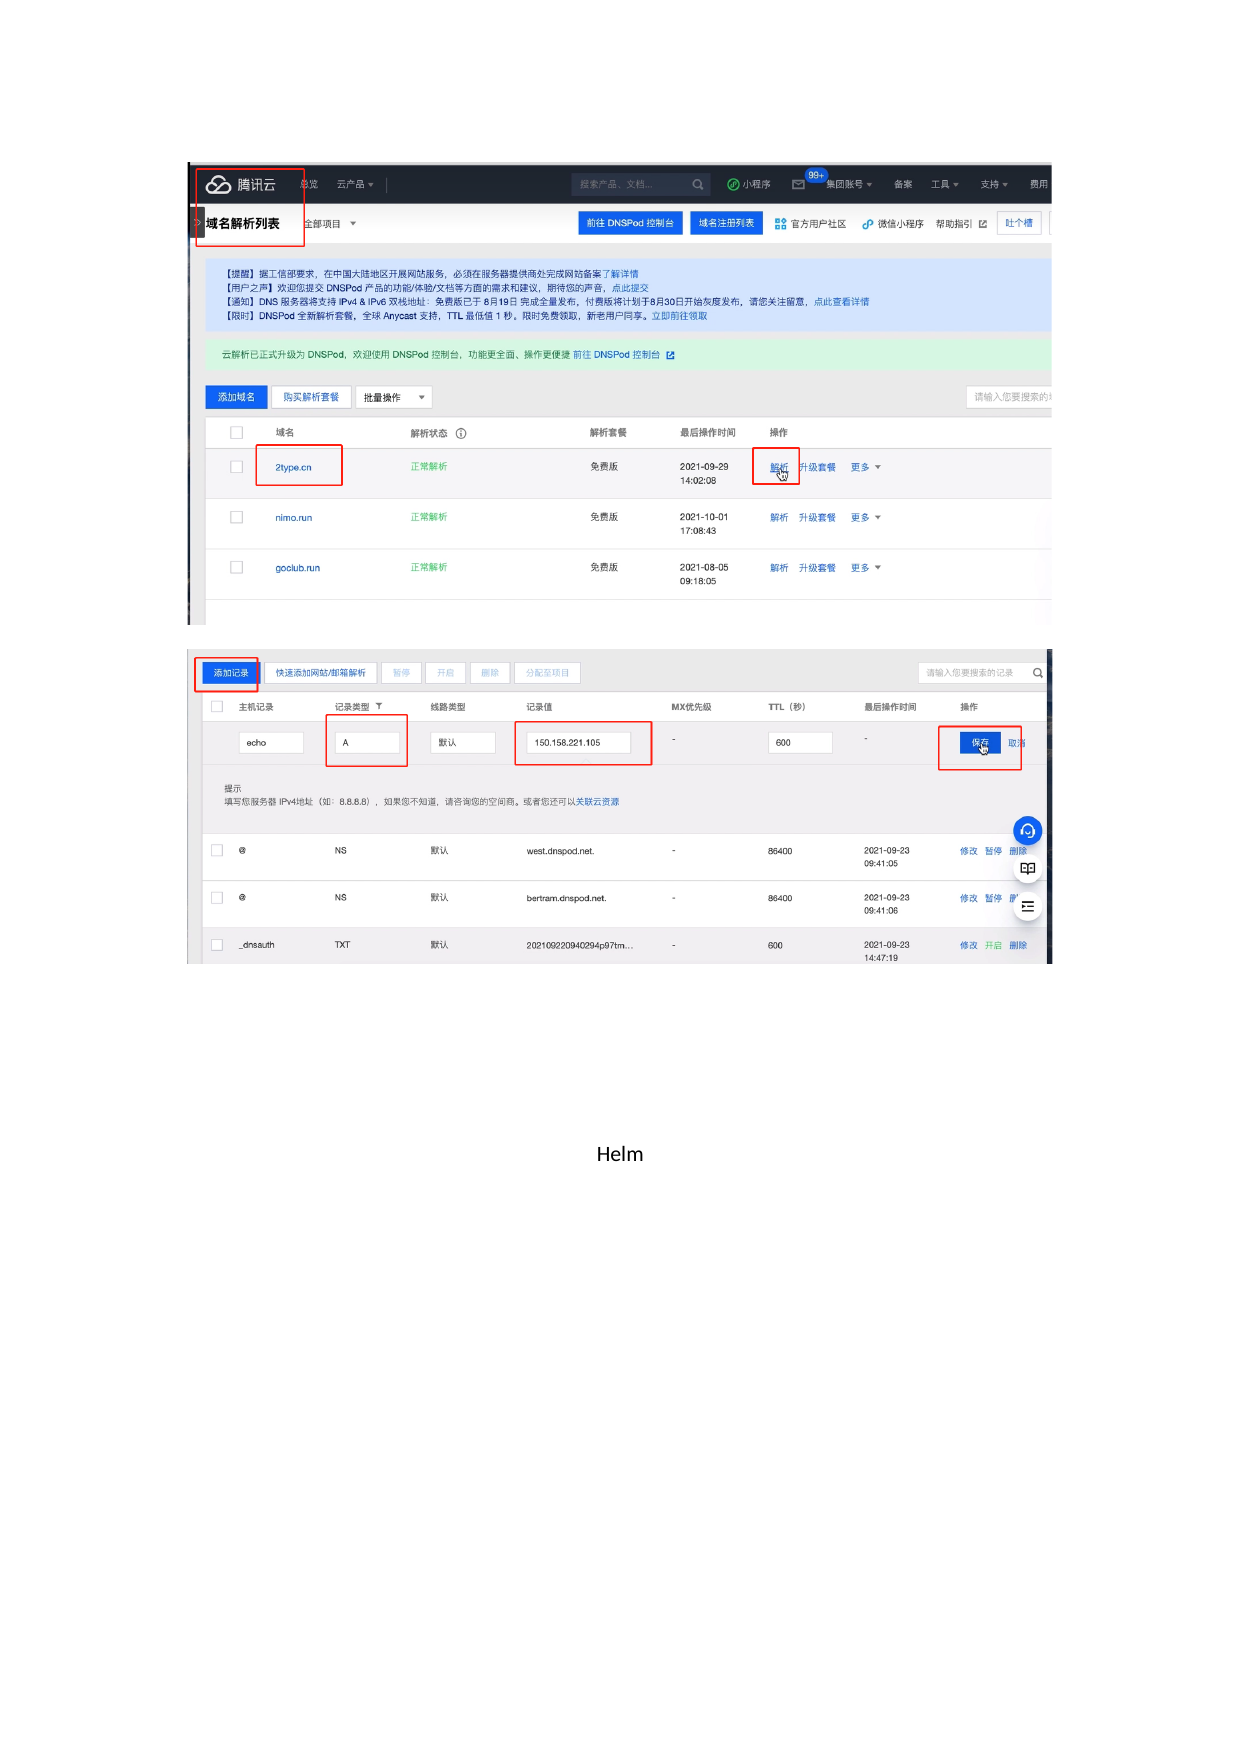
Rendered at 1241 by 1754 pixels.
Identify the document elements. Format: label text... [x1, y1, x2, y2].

picture [187, 649, 1053, 964]
picture [187, 162, 1052, 625]
text Helm [187, 1137, 1053, 1169]
